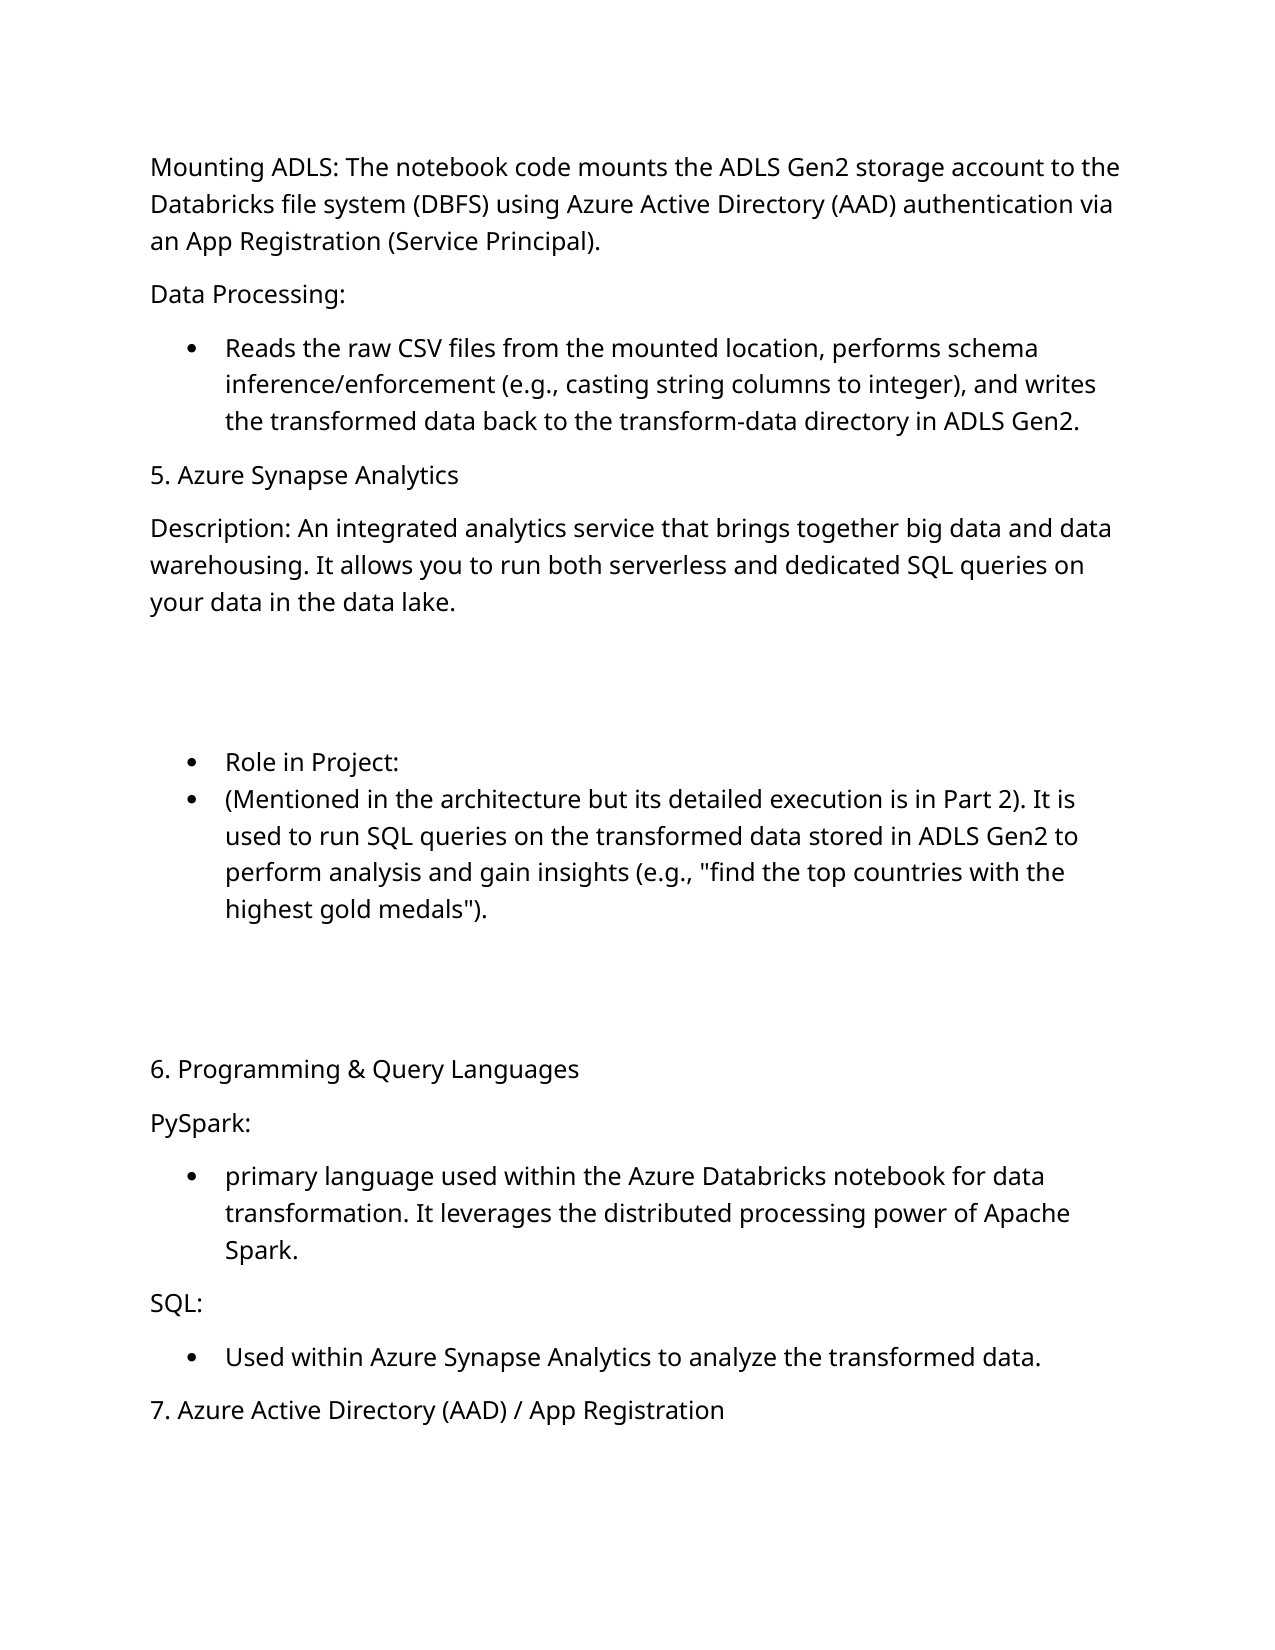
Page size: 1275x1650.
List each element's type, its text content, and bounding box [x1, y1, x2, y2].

text SQL: [150, 1286, 1125, 1320]
text Mounting ADLS: The notebook code mounts the ADLS Gen2 storage account to the Databricks file system (DBFS) using Azure Active Directory (AAD) authentication via an App Registration (Service Principal). [150, 150, 1125, 258]
text Description: An integrated analytics service that brings together big data and data warehousing. It allows you to run both serverless and dedicated SQL queries on your data in the data lake. [150, 511, 1125, 618]
text Data Processing: [150, 277, 1125, 311]
text PySpark: [150, 1106, 1125, 1139]
text 7. Azure Active Directory (AAD) / App Registration [150, 1393, 1125, 1427]
list Role in Project: [187, 745, 1125, 779]
list primary language used within the Azure Databricks notebook for data transformation. It leverages the distributed processing power of Apache Spark. [187, 1159, 1125, 1267]
text 6. Programming & Query Languages [150, 1052, 1125, 1086]
list Used within Azure Synapse Analytics to analyze the transformed data. [187, 1339, 1125, 1373]
list (Mentioned in the architecture but its detailed execution is in Part 2). It is used to run SQL queries on the transformed data stored in ADLS Gen2 to perform analysis and gain insights (e.g., "find the top countries with the highest gold medals"). [187, 781, 1125, 926]
list Reads the raw CSV files from the mounted location, performs schema inference/enforcement (e.g., casting string columns to integer), and writes the transformed data back to the transform-data directory in ADLS Gen2. [187, 330, 1125, 438]
text 5. Azure Synapse Analytics [150, 457, 1125, 491]
